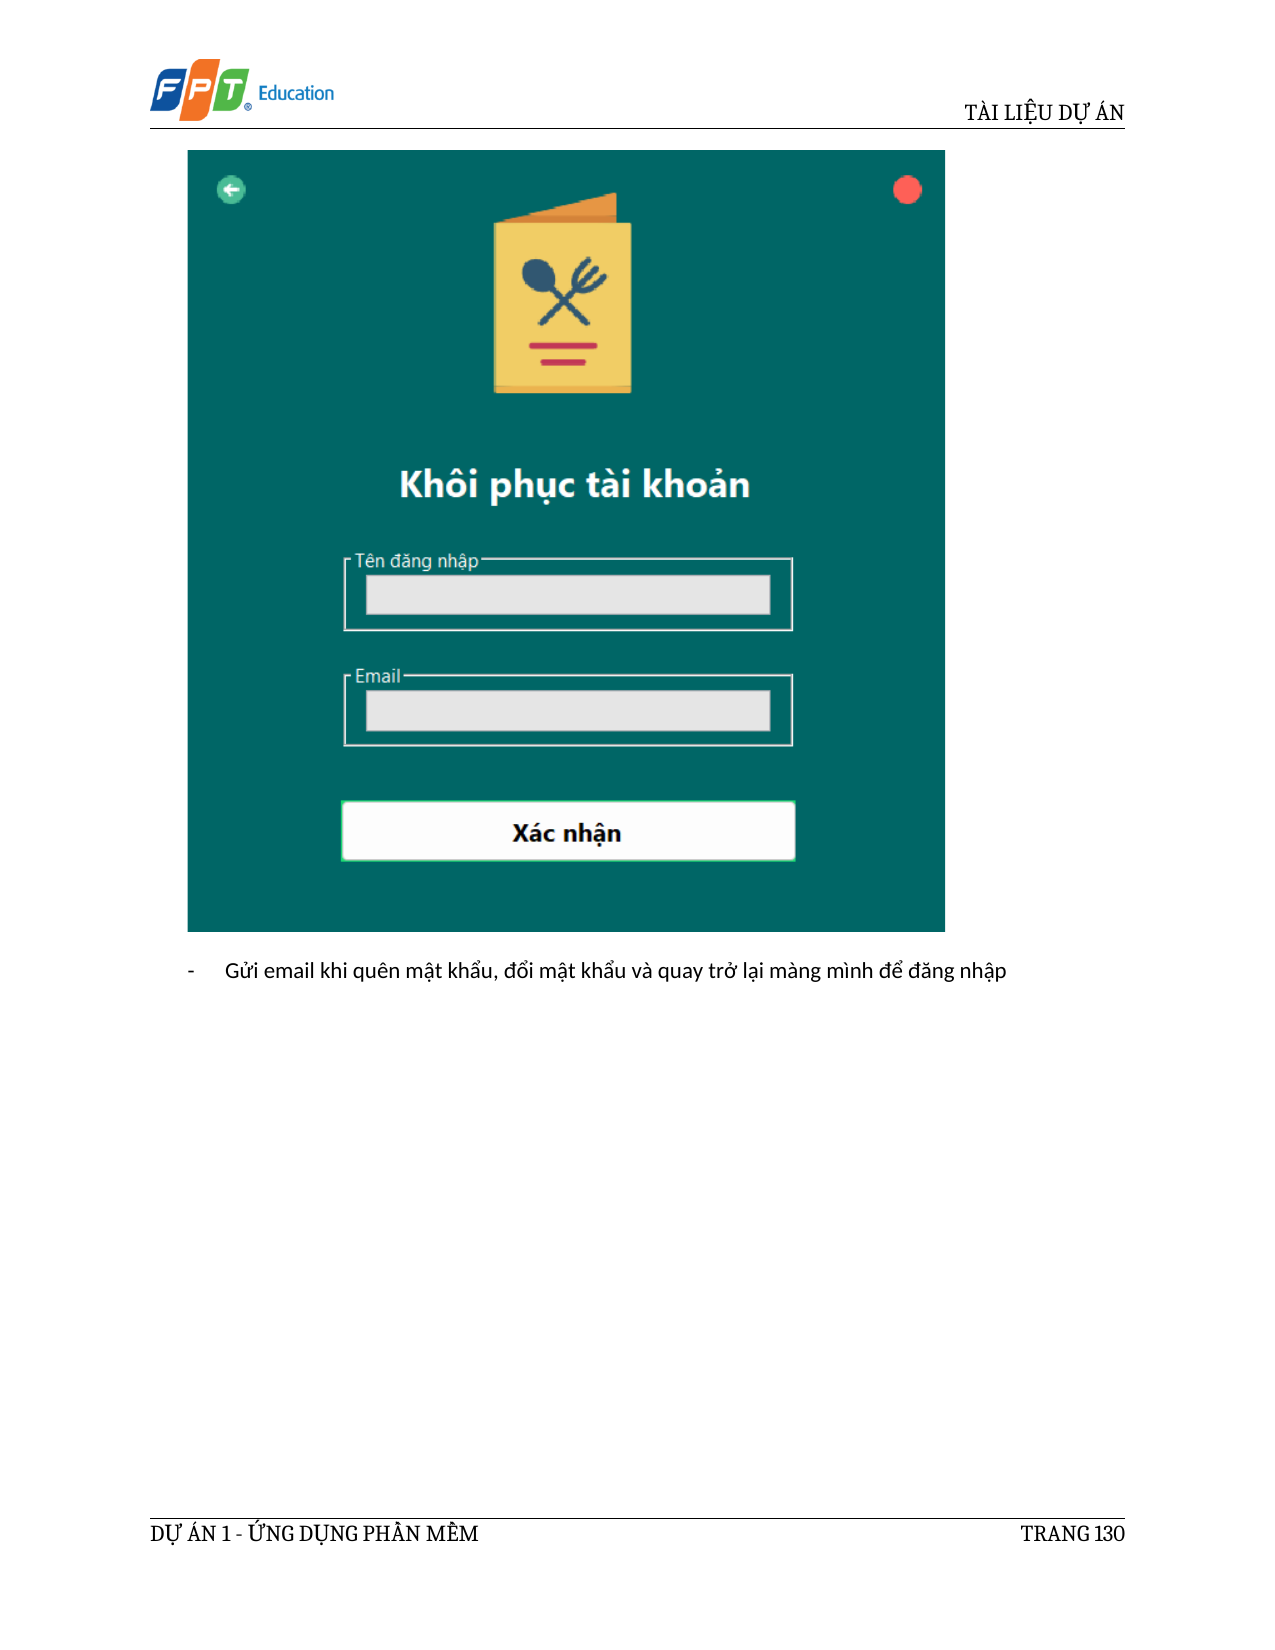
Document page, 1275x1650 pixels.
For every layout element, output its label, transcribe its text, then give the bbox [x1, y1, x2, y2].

picture [187, 150, 946, 932]
list Gửi email khi quên mật khẩu, đổi mật khẩu và quay trở lại màng mình để đăng nhập [187, 956, 1125, 984]
picture [150, 59, 336, 121]
